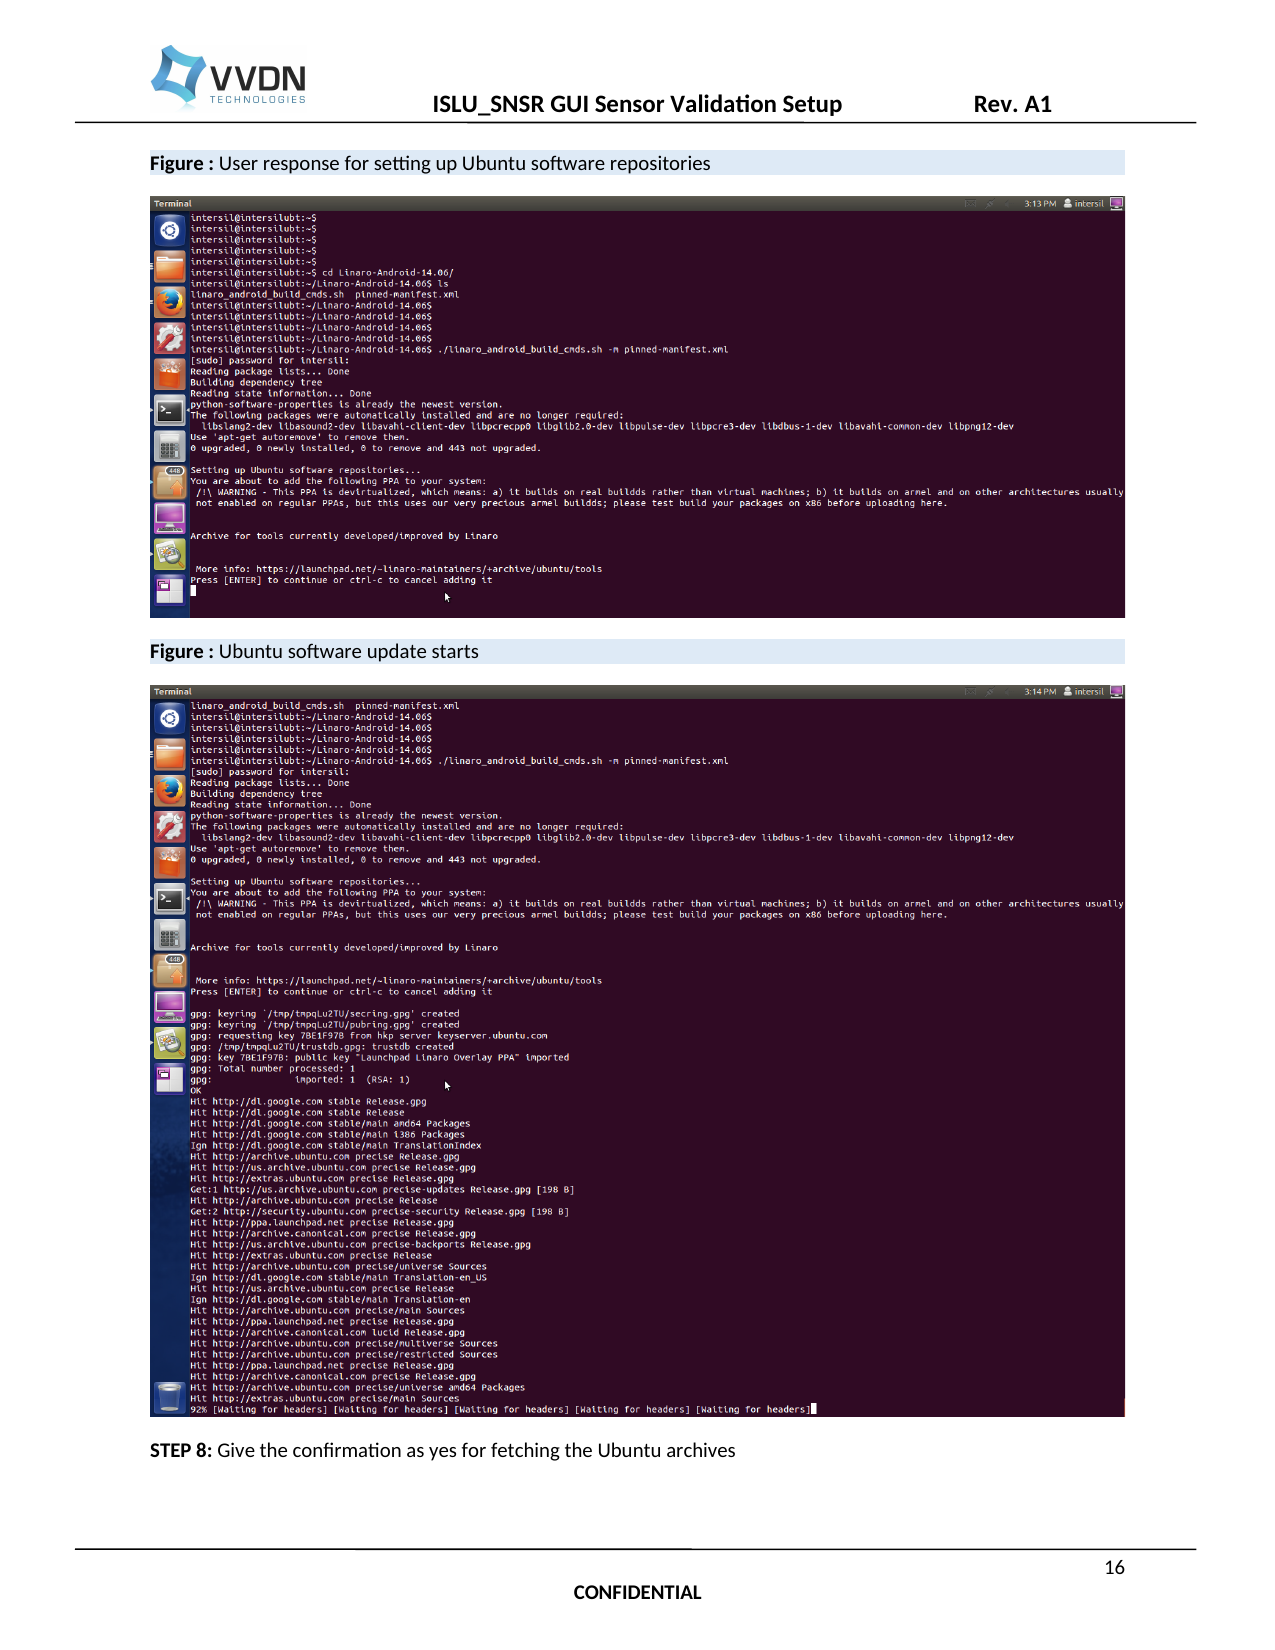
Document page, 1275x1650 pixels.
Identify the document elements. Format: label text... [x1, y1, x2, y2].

text Figure : User response for setting up Ubuntu software repositories [150, 150, 1125, 175]
picture [150, 196, 1125, 618]
text Figure : Ubuntu software update starts [150, 639, 1125, 664]
text STEP 8: Give the confirmation as yes for fetching the Ubuntu archives [150, 1437, 1125, 1462]
picture [150, 45, 307, 113]
picture [150, 685, 1125, 1417]
